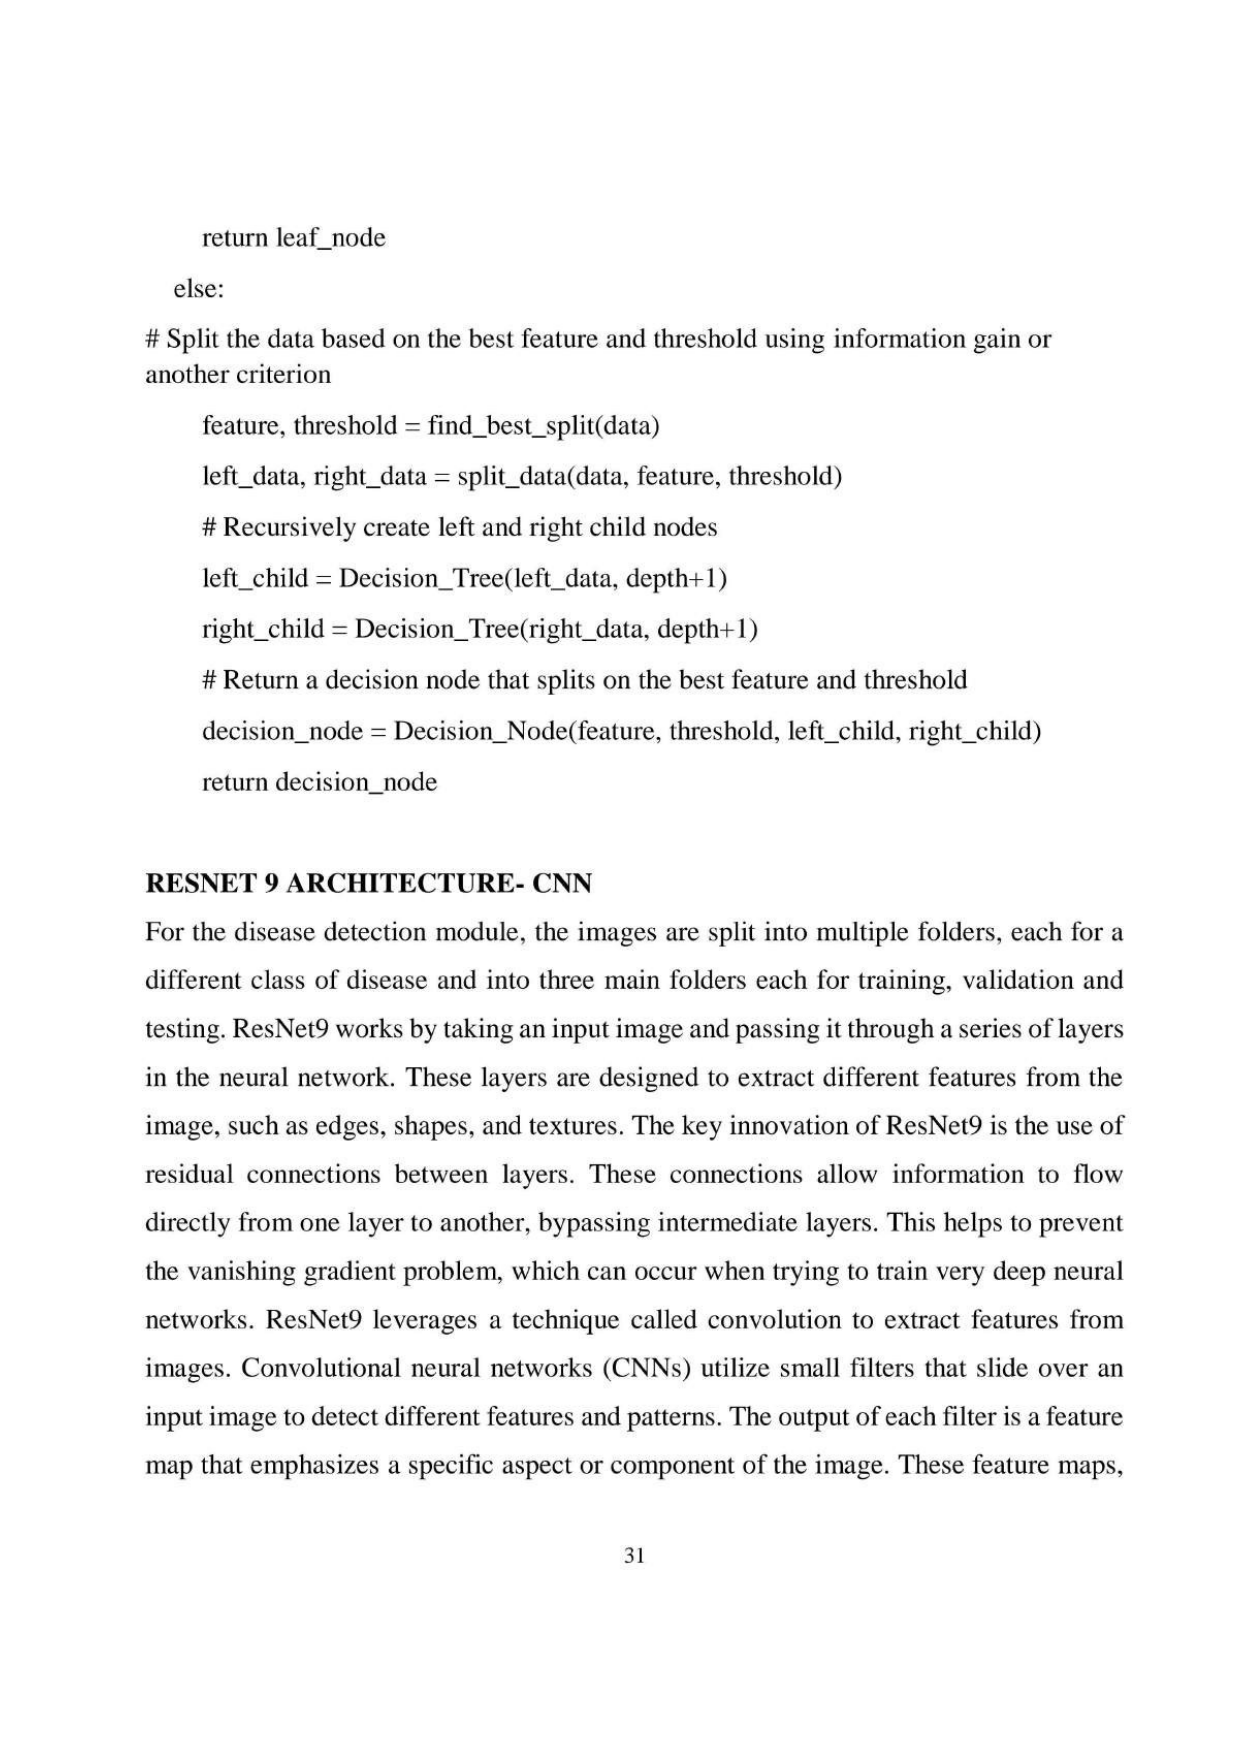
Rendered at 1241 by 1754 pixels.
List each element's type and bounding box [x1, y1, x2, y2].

picture [141, 225, 1132, 1570]
